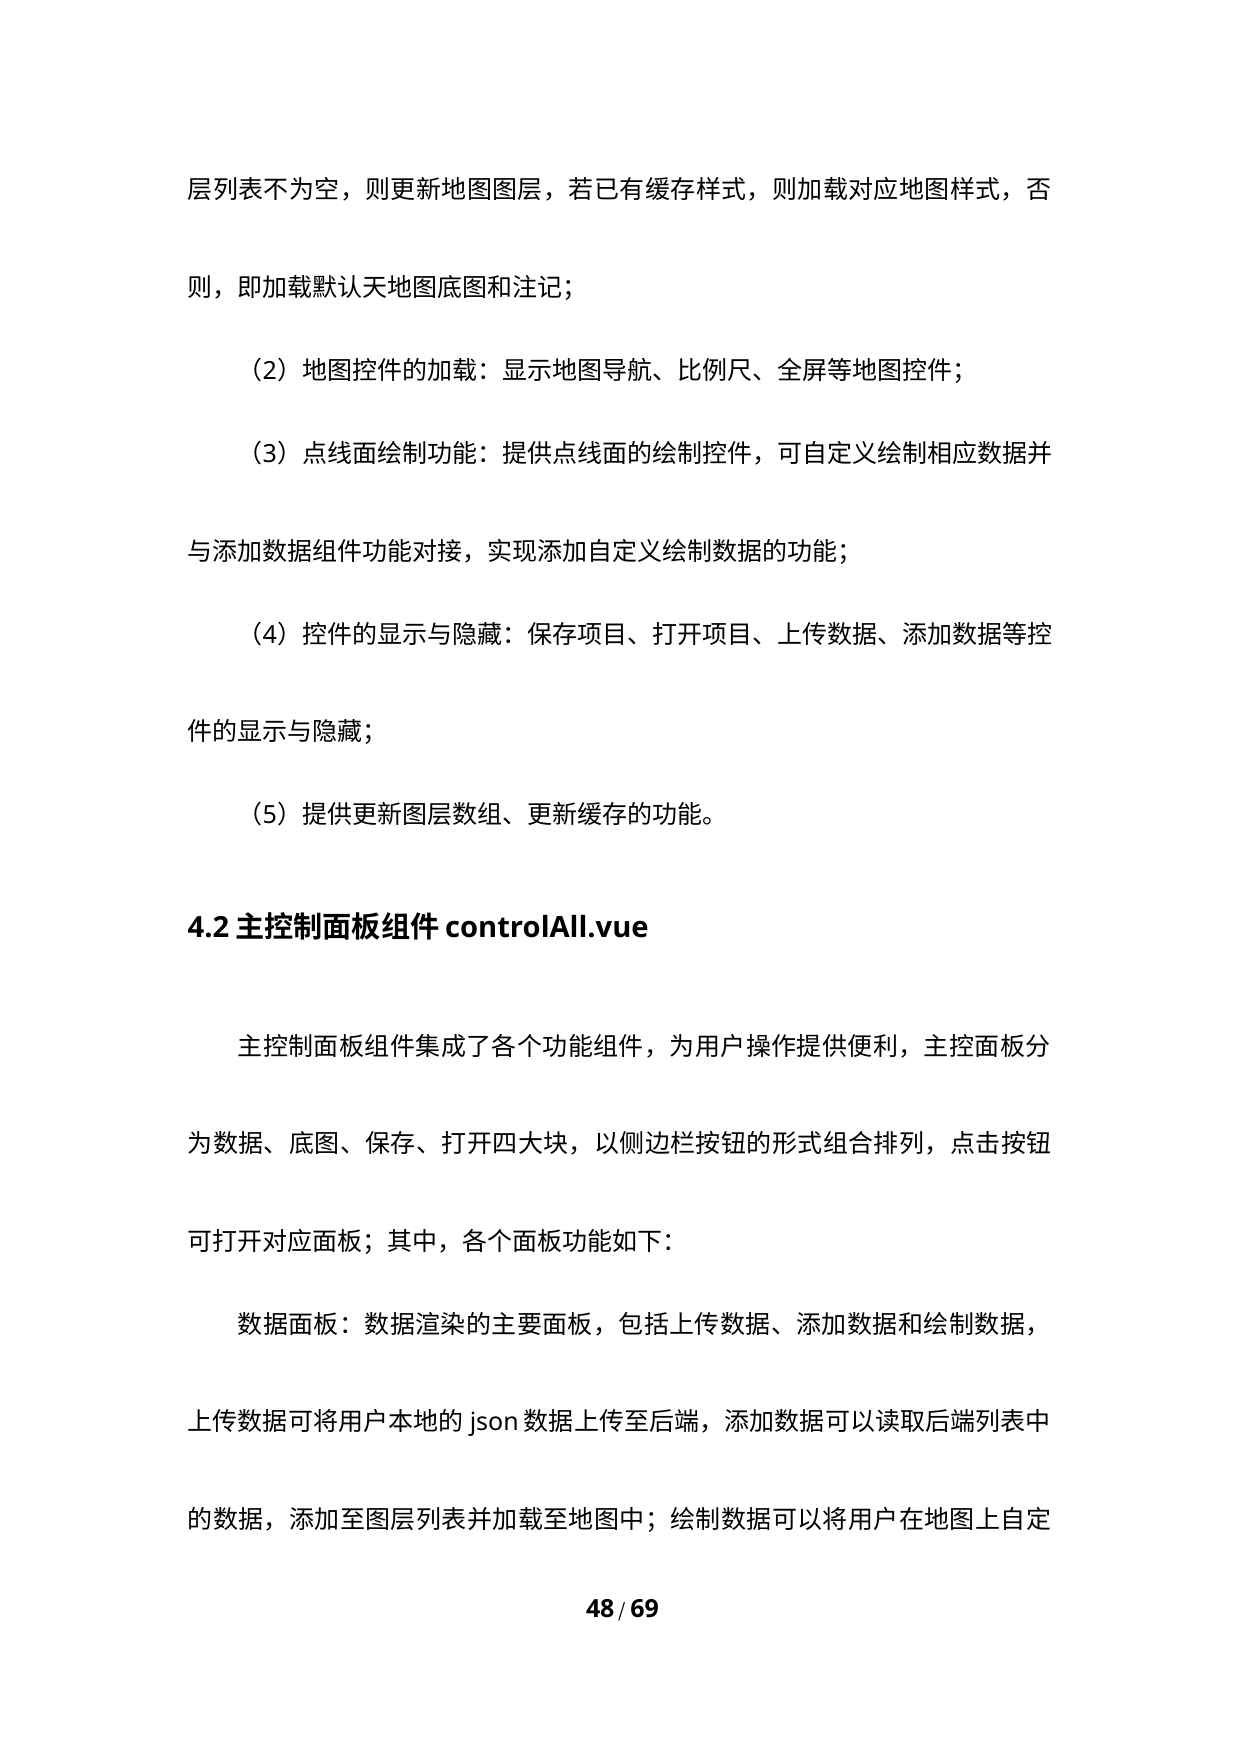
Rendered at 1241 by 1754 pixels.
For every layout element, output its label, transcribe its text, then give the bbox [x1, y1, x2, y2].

text （3）点线面绘制功能：提供点线面的绘制控件，可自定义绘制相应数据并与添加数据组件功能对接，实现添加自定义绘制数据的功能； [187, 419, 1053, 582]
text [187, 156, 1053, 318]
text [187, 1290, 1053, 1550]
text （4）控件的显示与隐藏：保存项目、打开项目、上传数据、添加数据等控件的显示与隐藏； [187, 600, 1053, 762]
text （5）提供更新图层数组、更新缓存的功能。 [187, 781, 1053, 846]
text 主控制面板组件集成了各个功能组件，为用户操作提供便利，主控面板分为数据、底图、保存、打开四大块，以侧边栏按钮的形式组合排列，点击按钮可打开对应面板；其中，各个面板功能如下： [187, 1012, 1053, 1272]
text （2）地图控件的加载：显示地图导航、比例尺、全屏等地图控件； [187, 336, 1053, 401]
subtitle 4.2主控制面板组件controlAll.vue [187, 893, 1053, 958]
